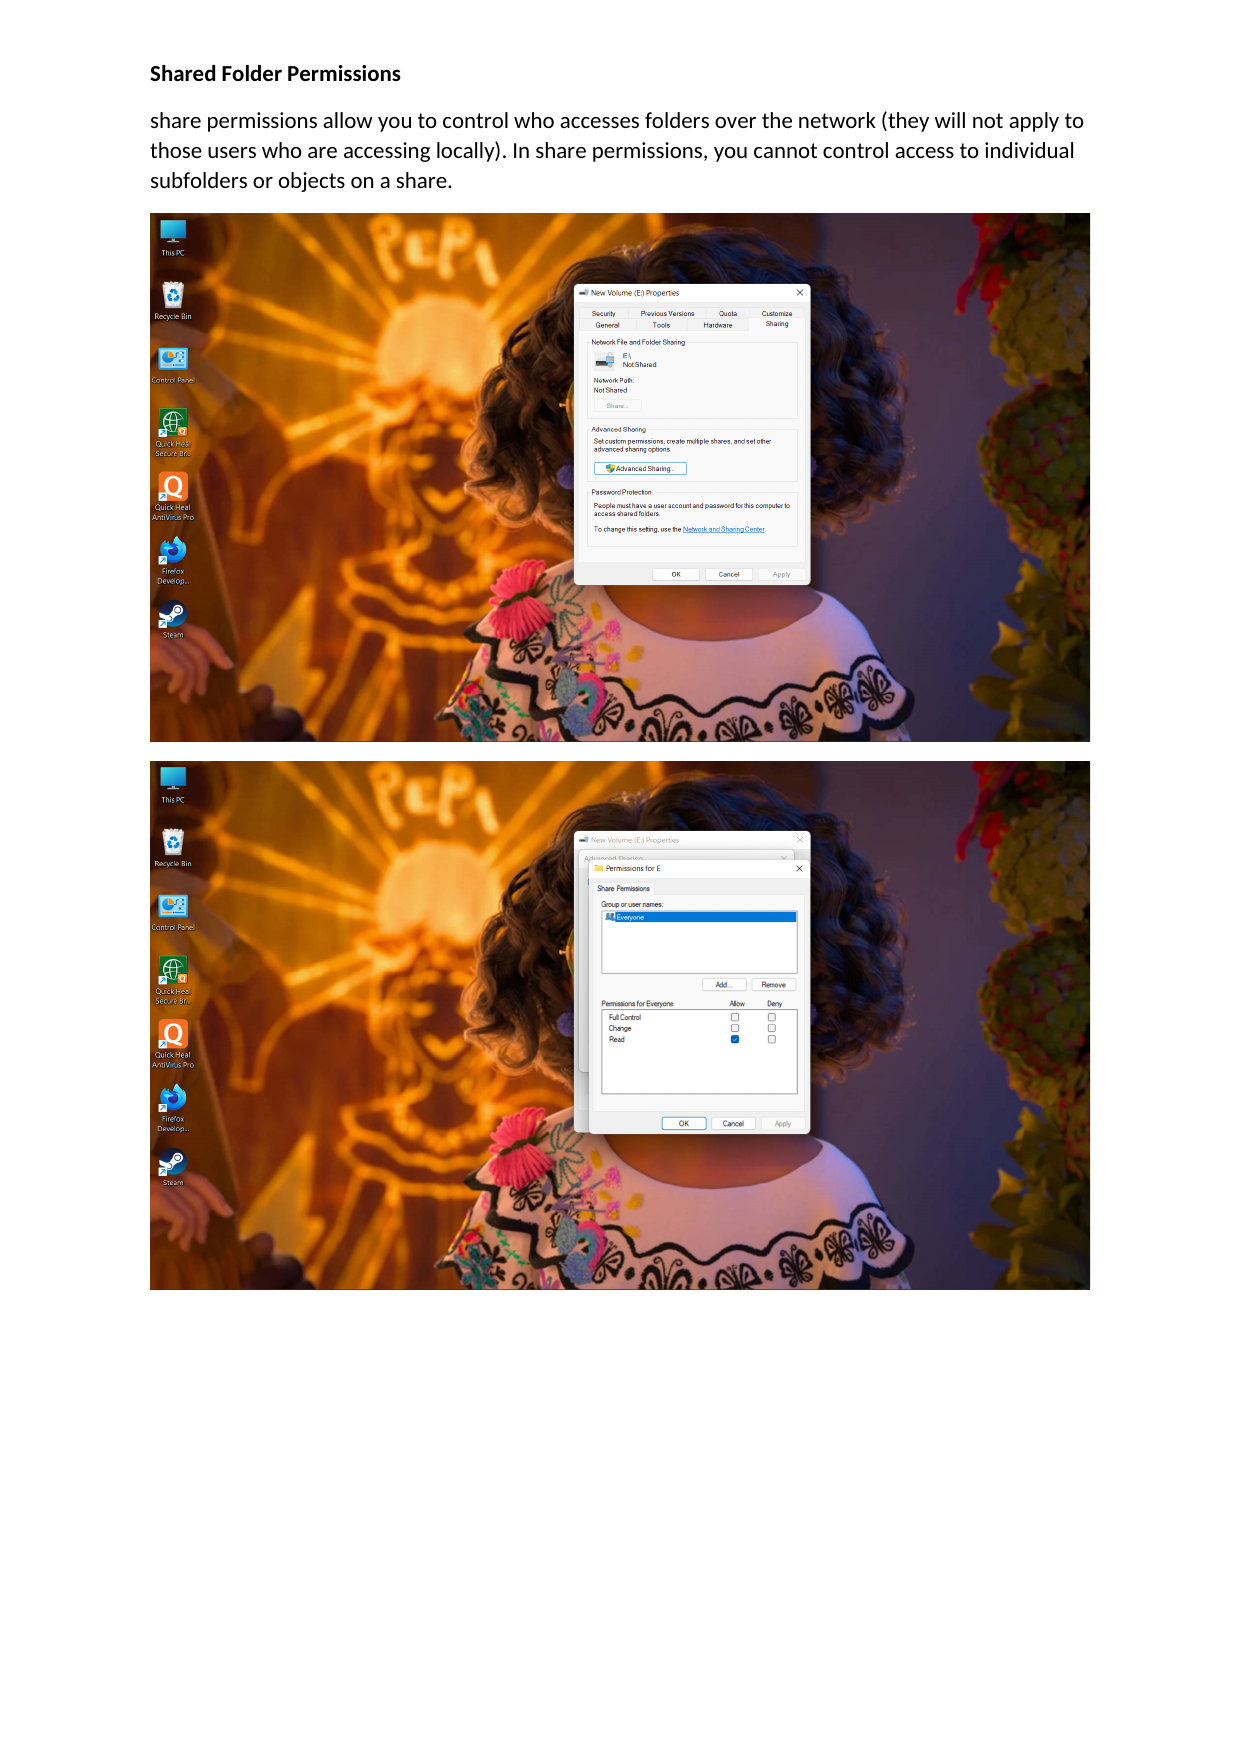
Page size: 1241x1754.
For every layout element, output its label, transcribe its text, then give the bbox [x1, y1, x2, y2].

picture [150, 213, 1091, 742]
text share permissions allow you to control who accesses folders over the network (they will not apply to those users who are accessing locally). In share permissions, you cannot control access to individual subfolders or objects on a share. [150, 106, 1090, 194]
picture [150, 761, 1091, 1290]
text Shared Folder Permissions [150, 59, 1090, 87]
